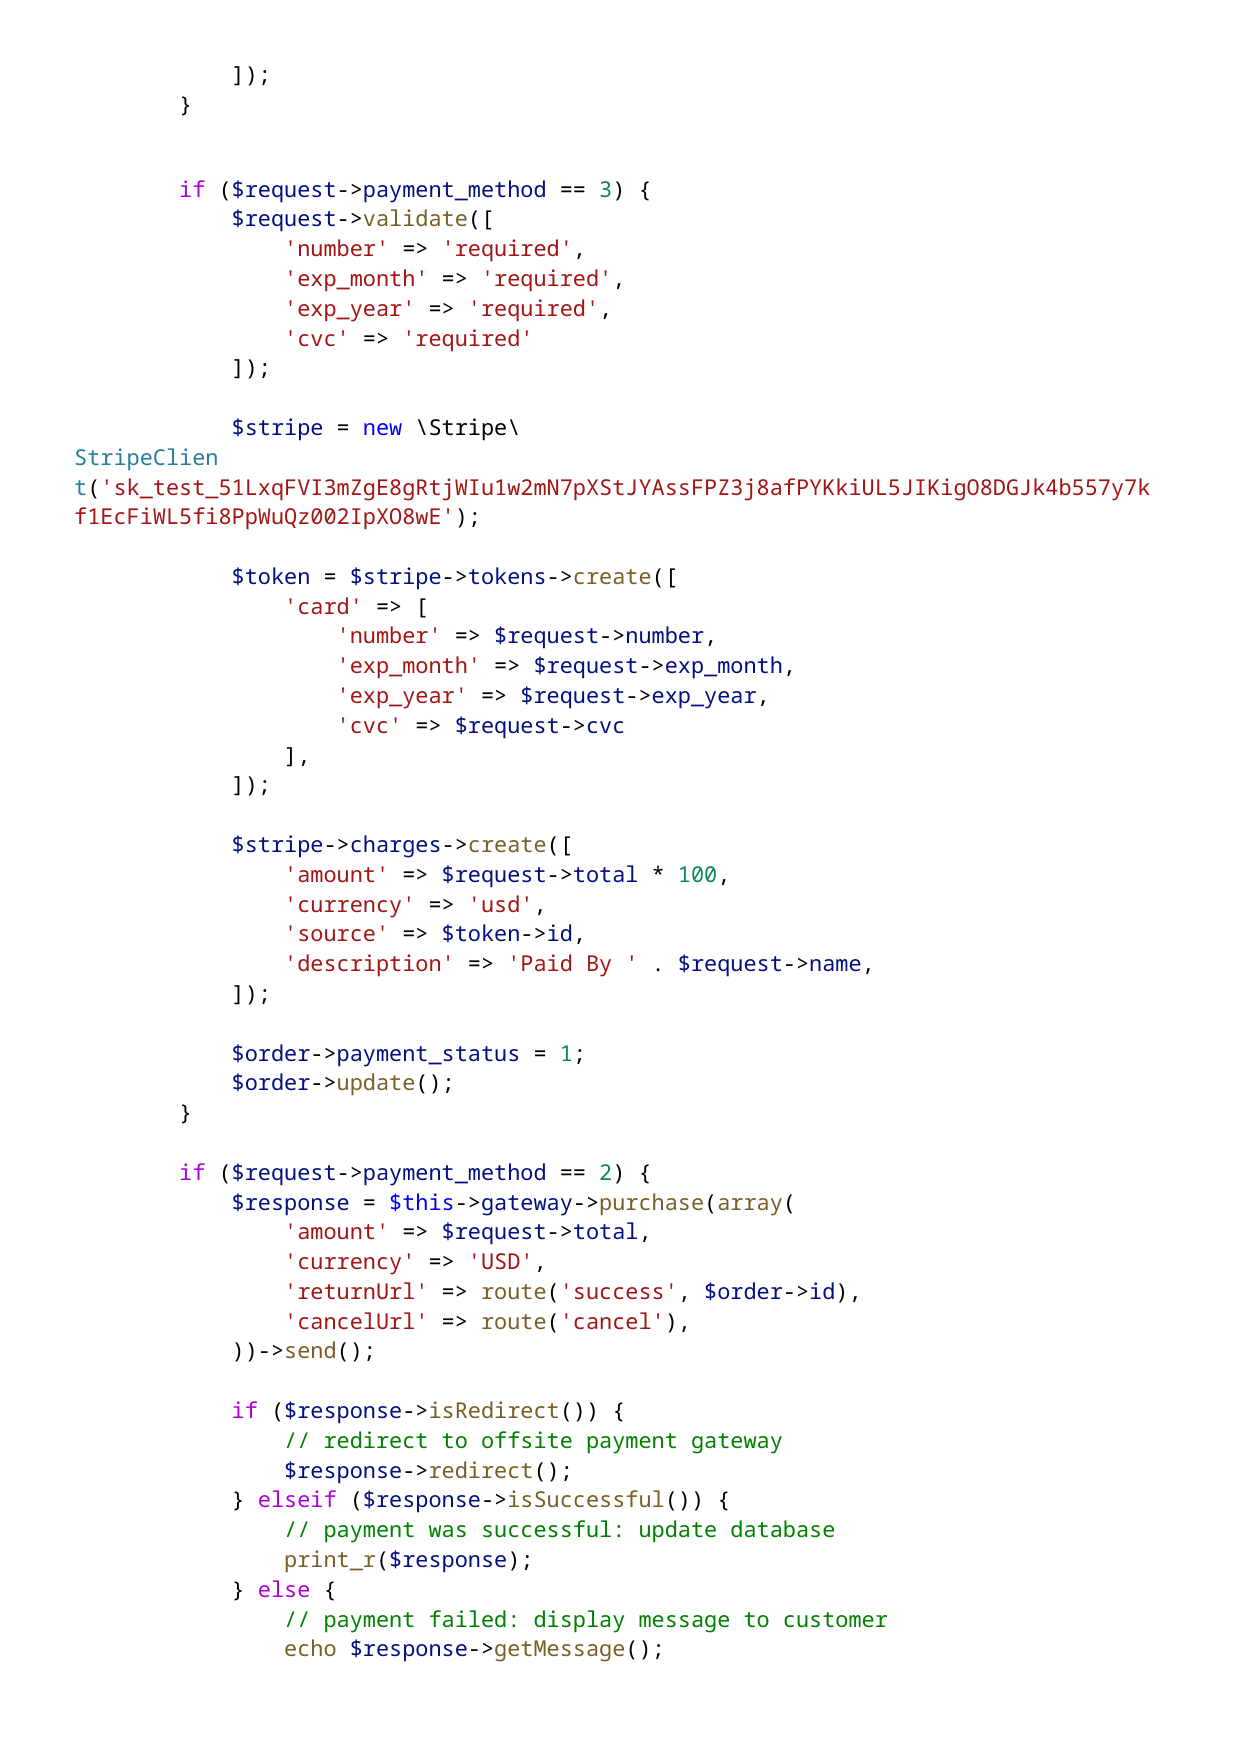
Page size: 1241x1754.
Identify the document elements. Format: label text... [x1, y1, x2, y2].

text 'exp_year' => 'required', [74, 293, 1152, 322]
text ], [74, 739, 1152, 769]
text // payment was successful: update database [74, 1514, 1152, 1544]
text ]); [74, 978, 1152, 1008]
text 'card' => [ [74, 591, 1152, 620]
text $request->validate([ [74, 203, 1152, 233]
text } [74, 1097, 1152, 1127]
text 'number' => $request->number, [74, 620, 1152, 650]
text $response = $this->gateway->purchase(array( [74, 1186, 1152, 1216]
text if ($request->payment_method == 2) { [74, 1157, 1152, 1186]
text $order->update(); [74, 1067, 1152, 1097]
text 'exp_month' => $request->exp_month, [74, 650, 1152, 680]
text 'currency' => 'USD', [74, 1246, 1152, 1276]
text $token = $stripe->tokens->create([ [74, 561, 1152, 591]
text ]); [74, 769, 1152, 799]
text ]); [74, 59, 1152, 89]
text $stripe->charges->create([ [74, 829, 1152, 859]
text if ($response->isRedirect()) { [74, 1395, 1152, 1425]
text ))->send(); [74, 1335, 1152, 1365]
text // payment failed: display message to customer [74, 1603, 1152, 1633]
text $order->payment_status = 1; [74, 1037, 1152, 1067]
text print_r($response); [74, 1544, 1152, 1574]
text 'exp_month' => 'required', [74, 263, 1152, 293]
text 'currency' => 'usd', [74, 888, 1152, 918]
text } elseif ($response->isSuccessful()) { [74, 1484, 1152, 1514]
text 'number' => 'required', [74, 233, 1152, 263]
text 'exp_year' => $request->exp_year, [74, 680, 1152, 710]
text 'amount' => $request->total * 100, [74, 859, 1152, 888]
text 'source' => $token->id, [74, 918, 1152, 948]
text 'cancelUrl' => route('cancel'), [74, 1306, 1152, 1335]
text $stripe = new \Stripe\StripeClient('sk_test_51LxqFVI3mZgE8gRtjWIu1w2mN7pXStJYAssFPZ3j8afPYKkiUL5JIKigO8DGJk4b557y7kf1EcFiWL5fi8PpWuQz002IpXO8wE'); [74, 412, 1152, 531]
text ]); [74, 352, 1152, 382]
text 'cvc' => 'required' [74, 322, 1152, 352]
text 'amount' => $request->total, [74, 1216, 1152, 1246]
text 'cvc' => $request->cvc [74, 710, 1152, 739]
text echo $response->getMessage(); [74, 1633, 1152, 1663]
text } [74, 89, 1152, 119]
text 'description' => 'Paid By ' . $request->name, [74, 948, 1152, 978]
text // redirect to offsite payment gateway [74, 1425, 1152, 1454]
text } else { [74, 1574, 1152, 1603]
text if ($request->payment_method == 3) { [74, 173, 1152, 203]
text 'returnUrl' => route('success', $order->id), [74, 1276, 1152, 1306]
text $response->redirect(); [74, 1454, 1152, 1484]
